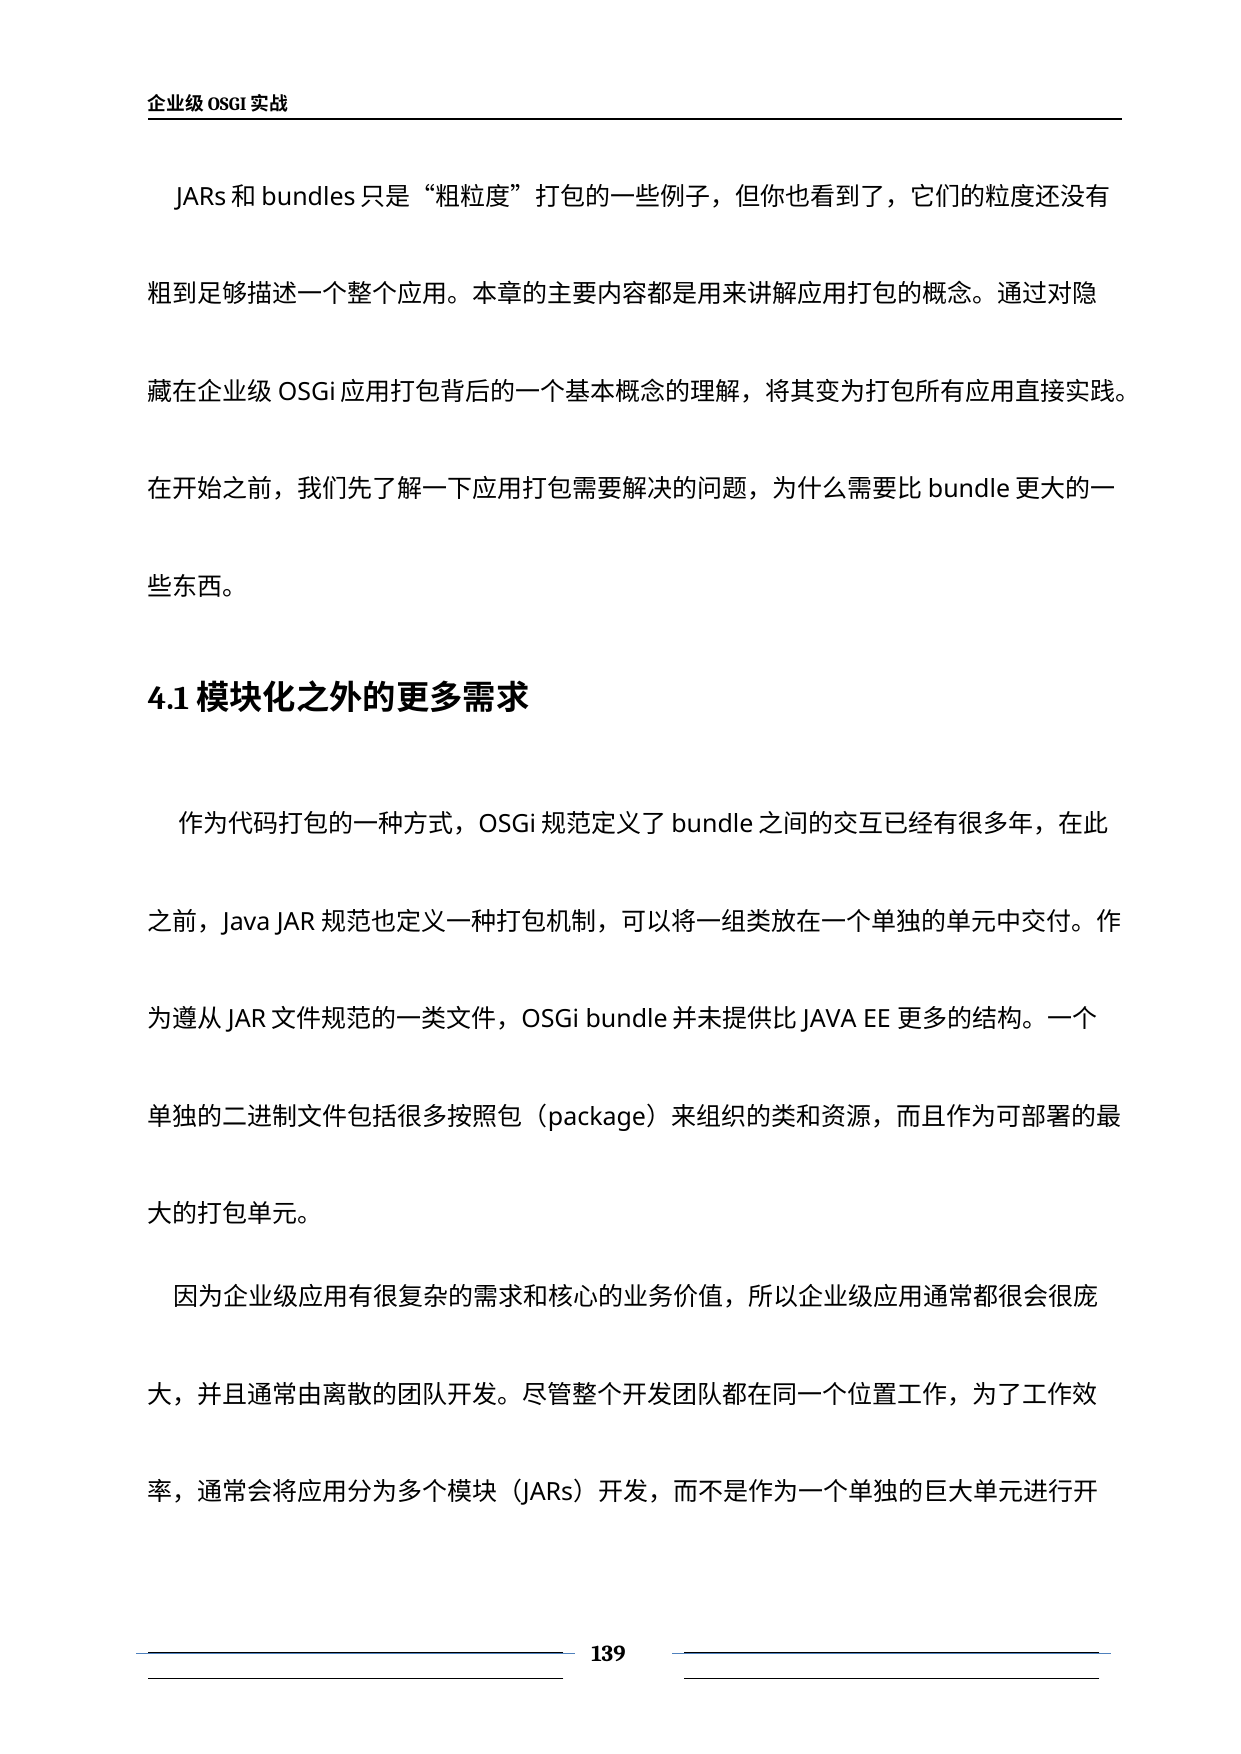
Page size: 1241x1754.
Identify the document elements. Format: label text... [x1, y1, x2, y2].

text 作为代码打包的一种方式，OSGi规范定义了bundle之间的交互已经有很多年，在此之前，Java JAR 规范也定义一种打包机制，可以将一组类放在一个单独的单元中交付。作为遵从JAR文件规范的一类文件，OSGi bundle并未提供比JAVA EE 更多的结构。一个单独的二进制文件包括很多按照包（package）来组织的类和资源，而且作为可部署的最大的打包单元。 [148, 789, 1122, 1244]
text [148, 1262, 1122, 1522]
subtitle 4.1模块化之外的更多需求 [148, 662, 1122, 727]
text JARs和bundles只是“粗粒度”打包的一些例子，但你也看到了，它们的粒度还没有粗到足够描述一个整个应用。本章的主要内容都是用来讲解应用打包的概念。通过对隐藏在企业级OSGi应用打包背后的一个基本概念的理解，将其变为打包所有应用直接实践。在开始之前，我们先了解一下应用打包需要解决的问题，为什么需要比bundle更大的一些东西。 [148, 162, 1122, 617]
